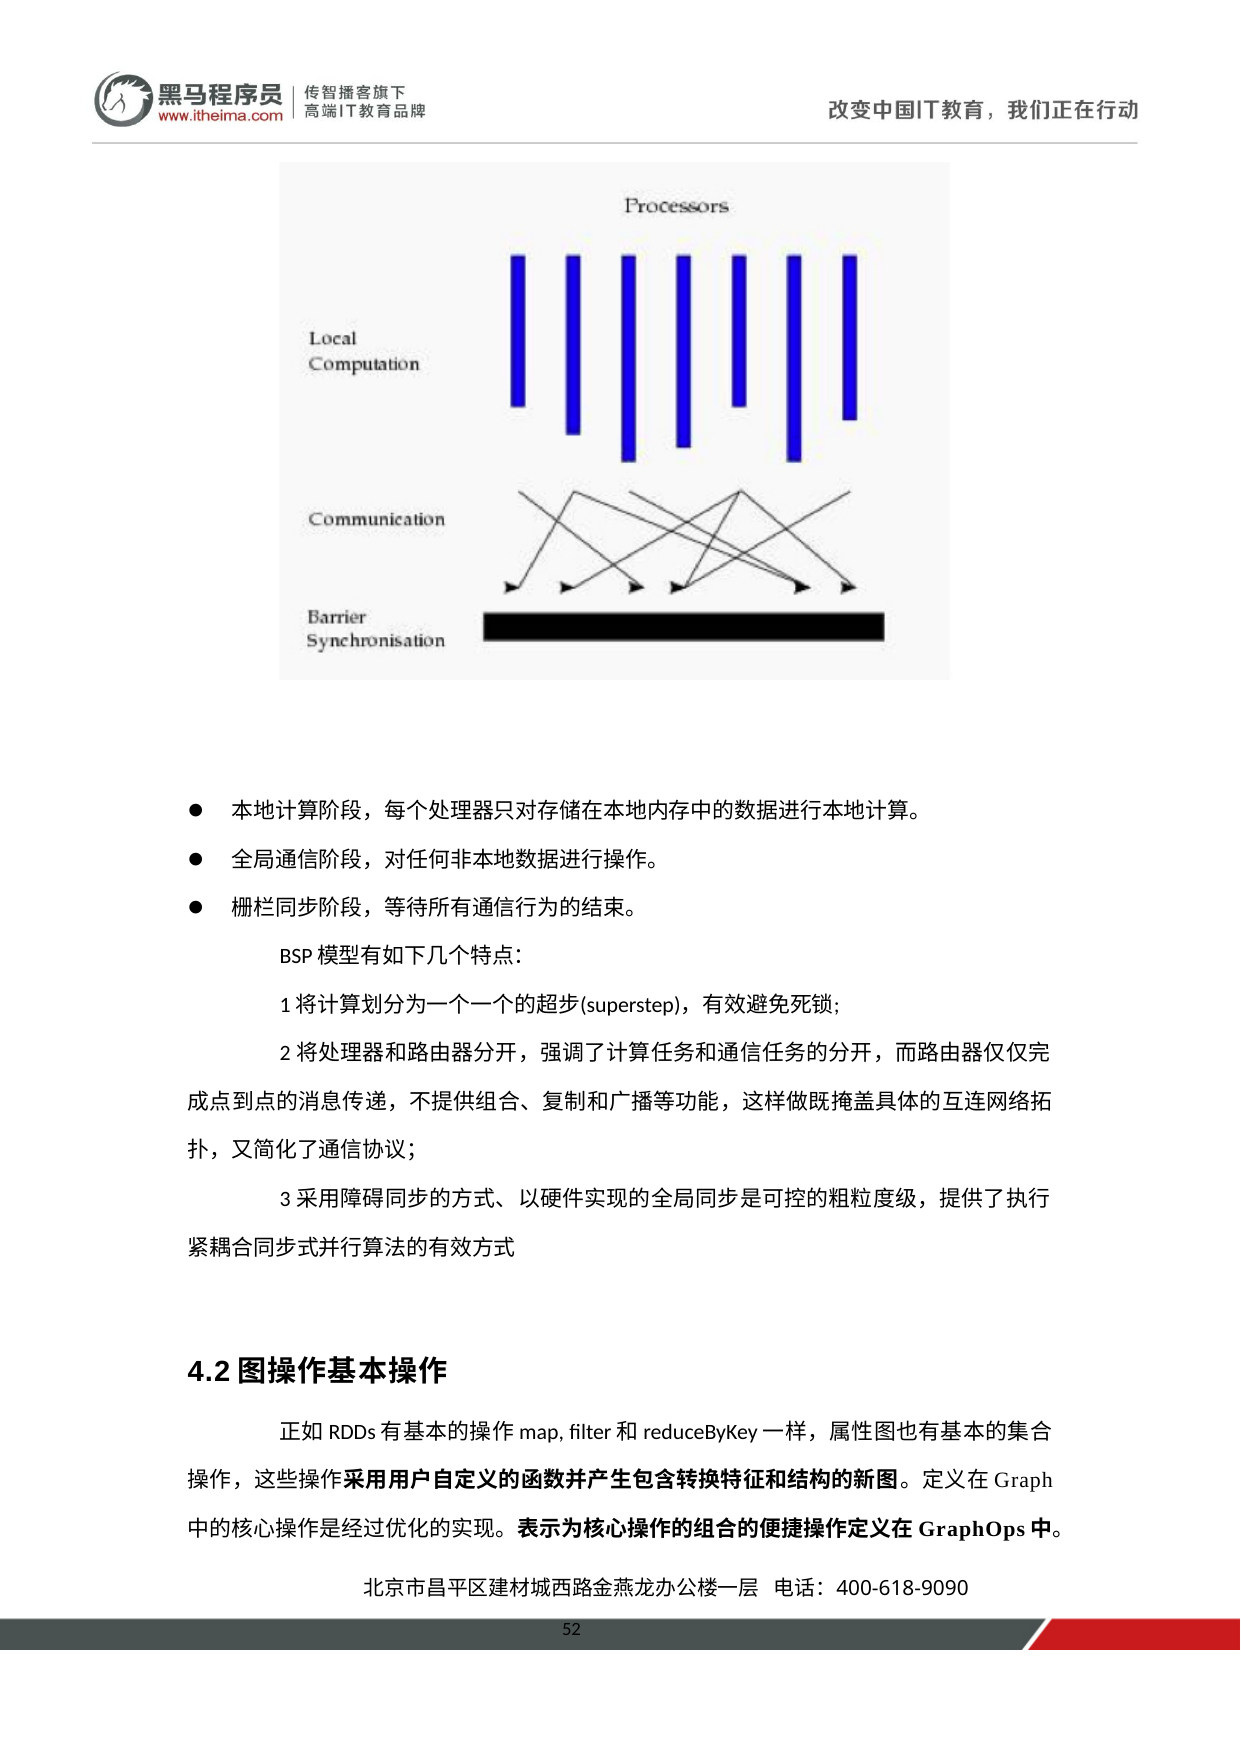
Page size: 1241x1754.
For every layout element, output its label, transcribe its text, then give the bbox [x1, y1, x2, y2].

picture [0, 1, 1241, 151]
text 2 将处理器和路由器分开，强调了计算任务和通信任务的分开，而路由器仅仅完成点到点的消息传递，不提供组合、复制和广播等功能，这样做既掩盖具体的互连网络拓扑，又简化了通信协议； [187, 1034, 1053, 1164]
text BSP模型有如下几个特点： [187, 938, 1053, 970]
text 3 采用障碍同步的方式、以硬件实现的全局同步是可控的粗粒度级，提供了执行紧耦合同步式并行算法的有效方式 [187, 1180, 1053, 1262]
picture [0, 1559, 1241, 1650]
text 1 将计算划分为一个一个的超步(superstep)，有效避免死锁; [187, 986, 1053, 1019]
list 栅栏同步阶段，等待所有通信行为的结束。 [187, 889, 1053, 922]
picture [279, 162, 953, 680]
subtitle 4.2图操作基本操作 [187, 1336, 1053, 1401]
list 全局通信阶段，对任何非本地数据进行操作。 [187, 841, 1053, 874]
list 本地计算阶段，每个处理器只对存储在本地内存中的数据进行本地计算。 [187, 793, 1053, 825]
